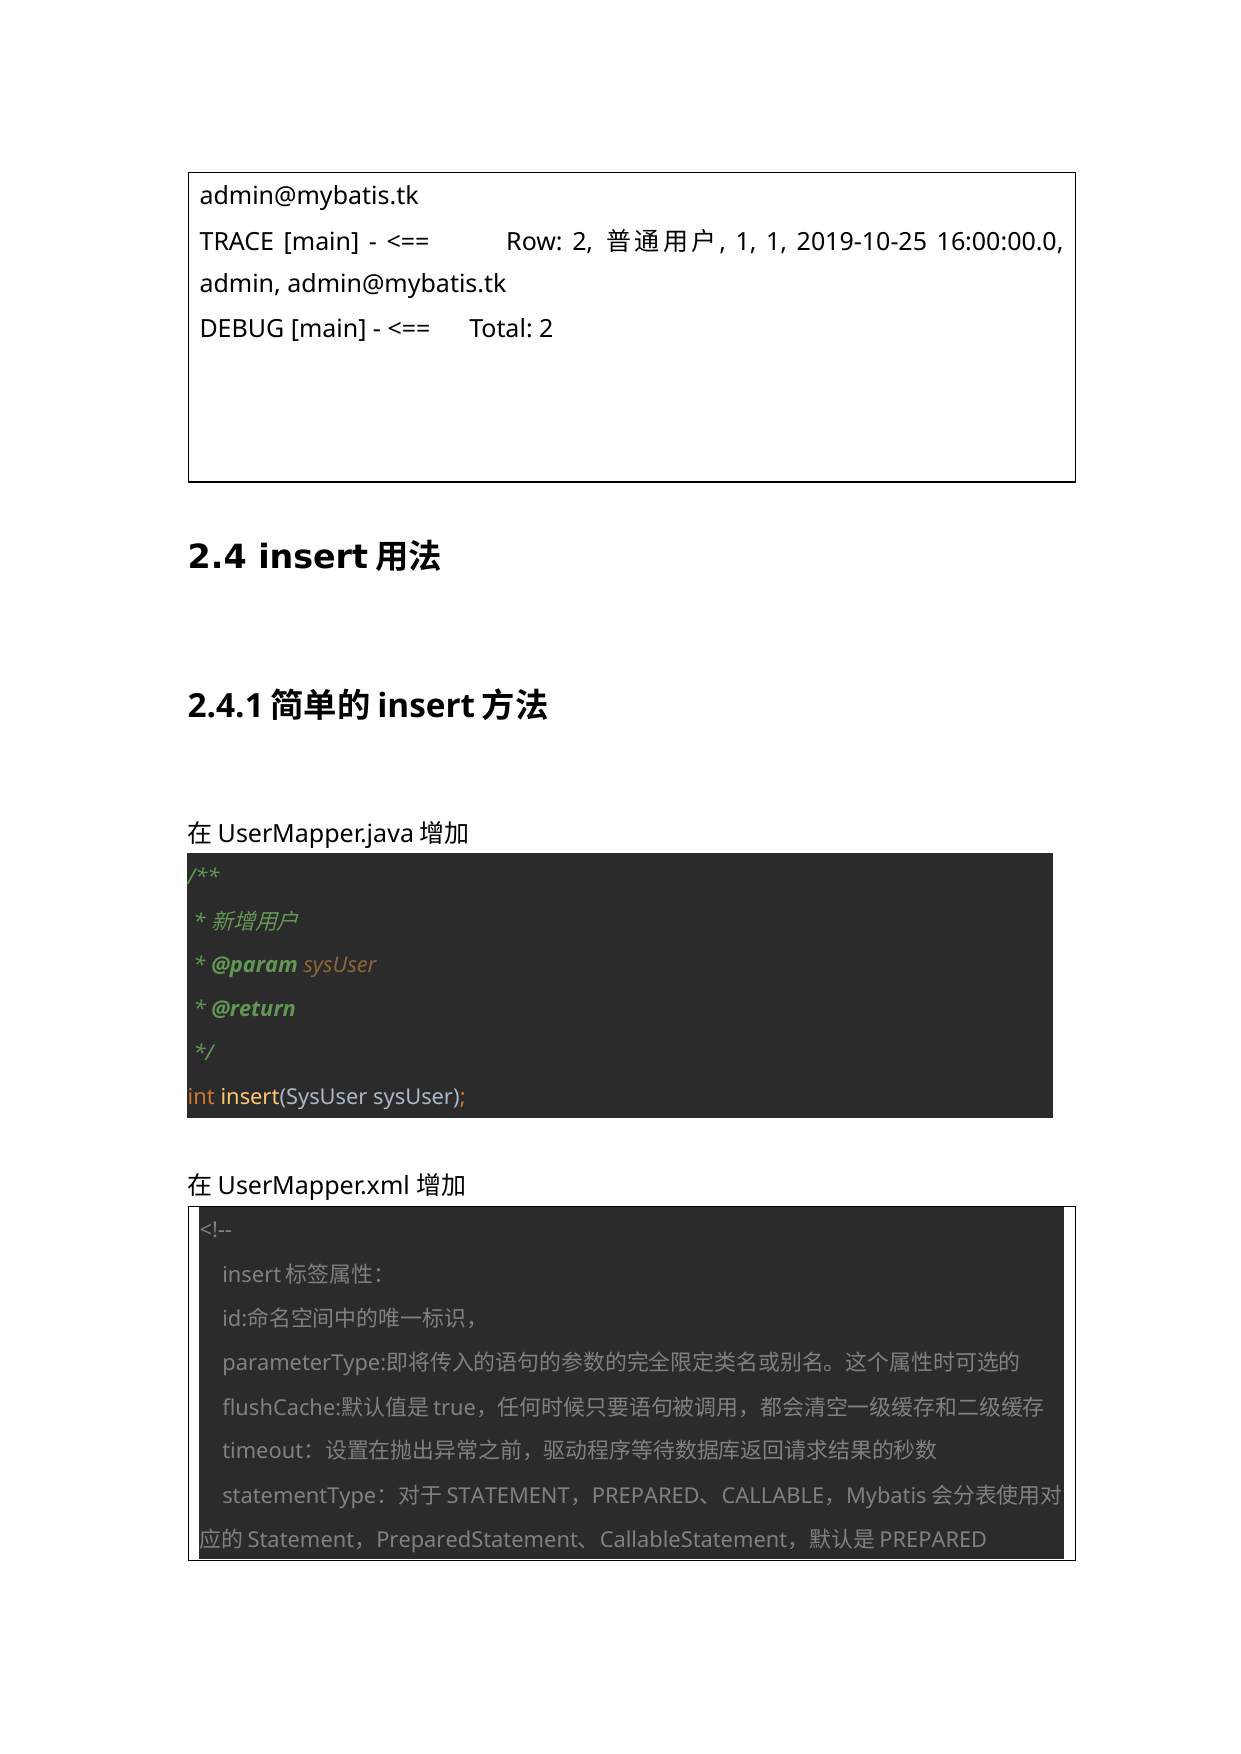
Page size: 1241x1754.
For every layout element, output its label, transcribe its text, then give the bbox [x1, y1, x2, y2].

text 在UserMapper.xml 增加 [187, 1162, 1053, 1206]
subtitle 2.4 insert用法 [187, 509, 1053, 598]
text 在UserMapper.java增加 [187, 809, 1053, 853]
text /** * 新增用户 * @param sysUser * @return */ int insert(SysUser sysUser); [187, 853, 1053, 1118]
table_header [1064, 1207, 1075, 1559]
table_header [189, 173, 1075, 481]
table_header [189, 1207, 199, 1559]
subtitle 2.4.1简单的insert方法 [187, 659, 1053, 748]
